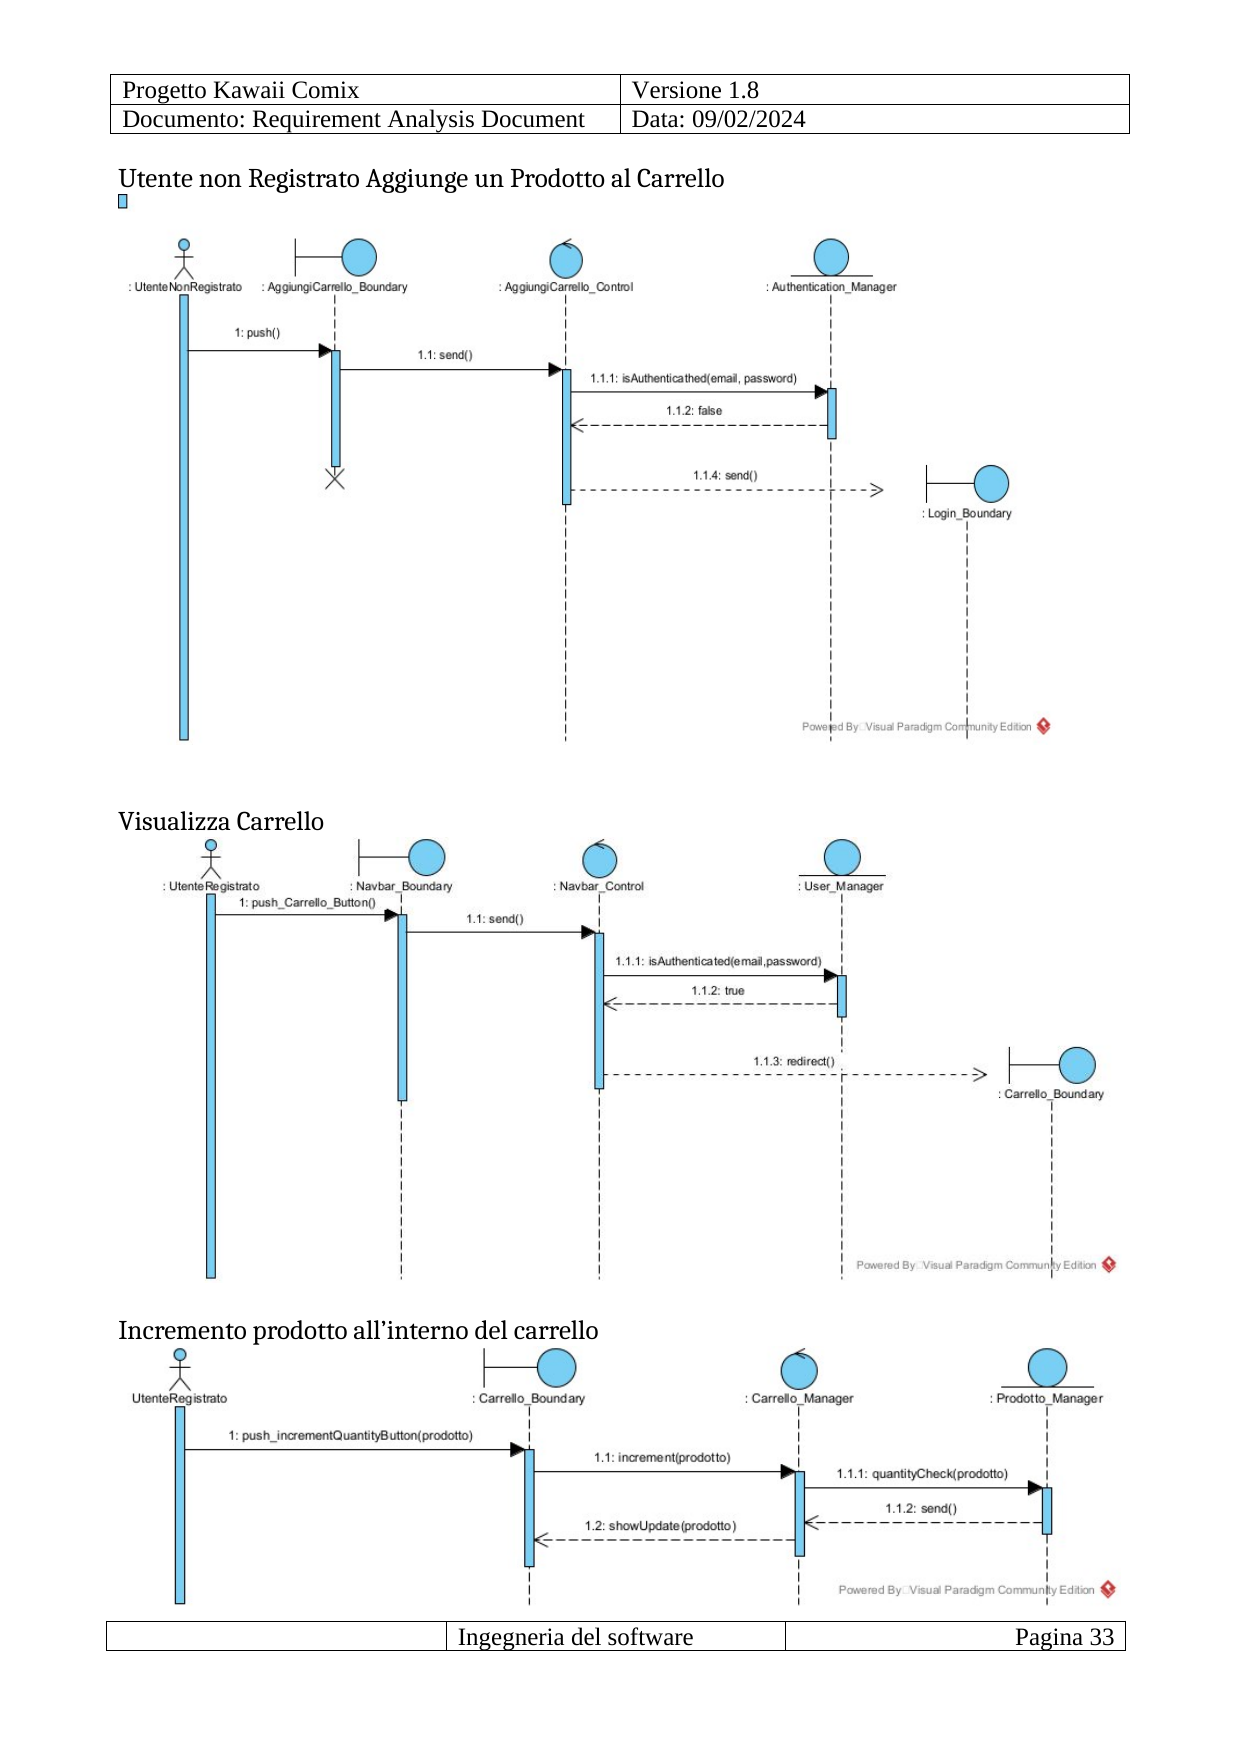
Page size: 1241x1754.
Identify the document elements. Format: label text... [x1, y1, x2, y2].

subtitle Incremento prodotto all’interno del carrello [118, 1315, 1122, 1346]
picture [118, 194, 1056, 745]
subtitle Visualizza Carrello [118, 806, 1122, 837]
picture [118, 837, 1122, 1283]
subtitle Utente non Registrato Aggiunge un Prodotto al Carrello [118, 163, 1122, 194]
picture [118, 1346, 1122, 1609]
